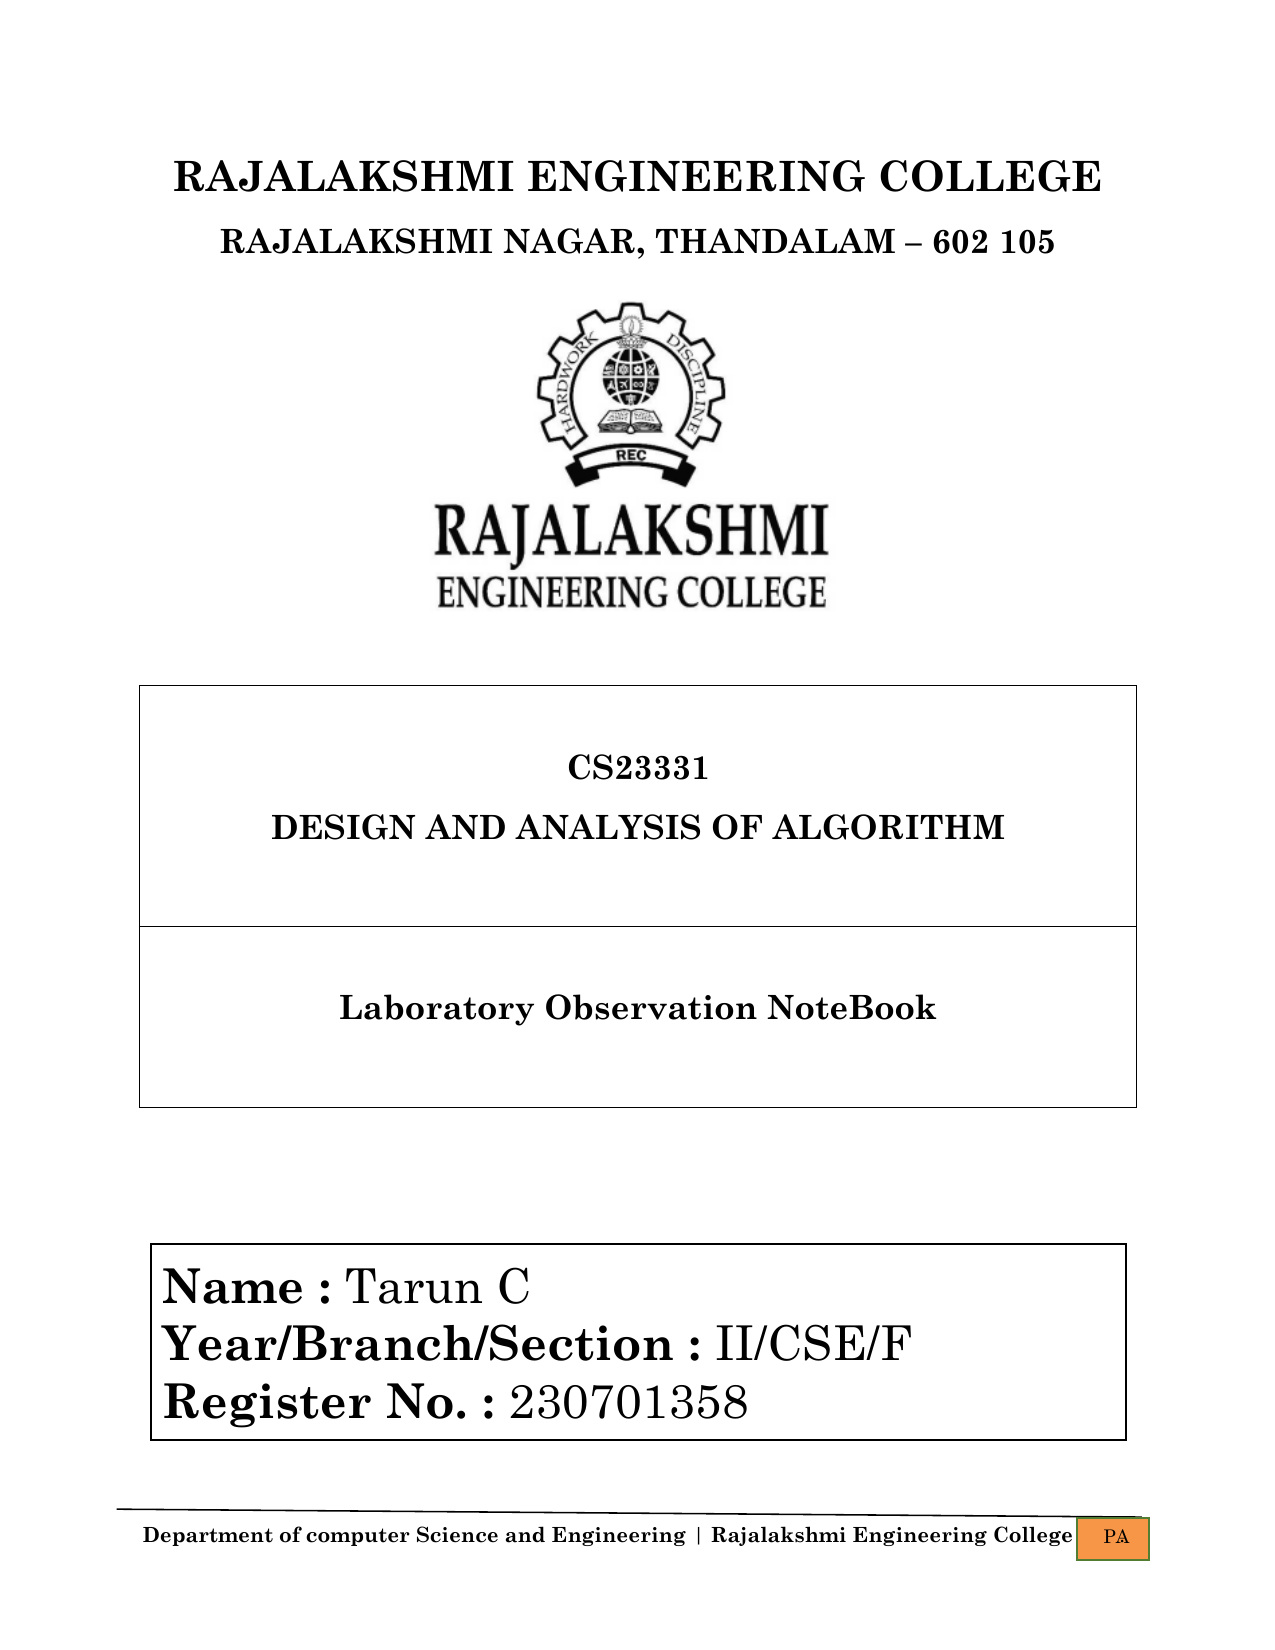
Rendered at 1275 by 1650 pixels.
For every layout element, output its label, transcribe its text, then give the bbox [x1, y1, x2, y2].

picture [394, 280, 880, 621]
text RAJALAKSHMI NAGAR, THANDALAM – 602 105 [150, 221, 1125, 261]
text RAJALAKSHMI ENGINEERING COLLEGE [150, 150, 1125, 200]
table_header CS23331 DESIGN AND ANALYSIS OF ALGORITHM [140, 686, 1136, 926]
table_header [152, 1245, 1125, 1439]
table_cell Laboratory Observation NoteBook [140, 927, 1136, 1107]
